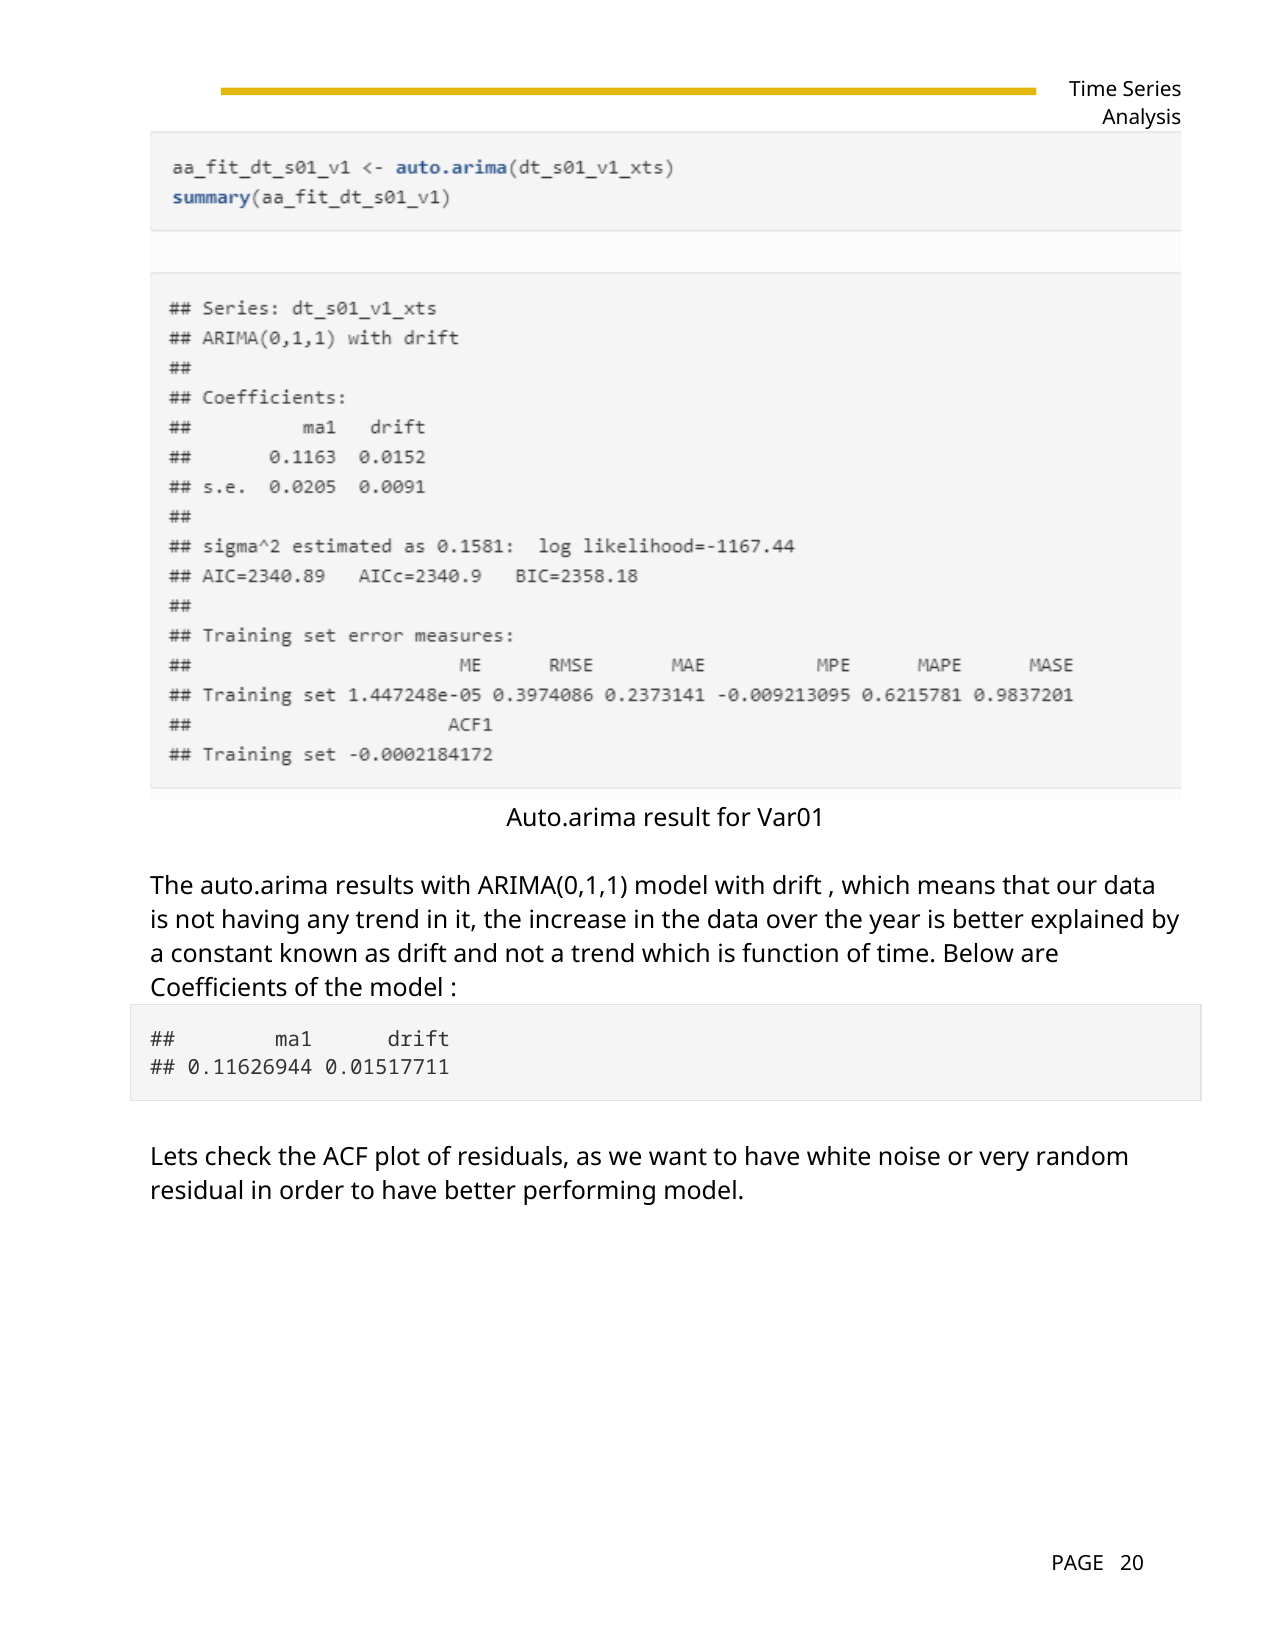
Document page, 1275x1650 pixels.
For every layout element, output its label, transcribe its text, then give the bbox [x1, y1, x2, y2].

text Auto.arima result for Var01 [150, 800, 1181, 833]
text Lets check the ACF plot of residuals, as we want to have white noise or very random residual in order to have better performing model. [150, 1139, 1181, 1207]
text ## ma1 drift ## 0.11626944 0.01517711 [131, 1005, 1200, 1100]
text The auto.arima results with ARIMA(0,1,1) model with drift , which means that our data is not having any trend in it, the increase in the data over the year is better explained by a constant known as drift and not a trend which is function of time. Below are Coefficients of the model : [150, 867, 1181, 1004]
picture [150, 130, 1182, 800]
